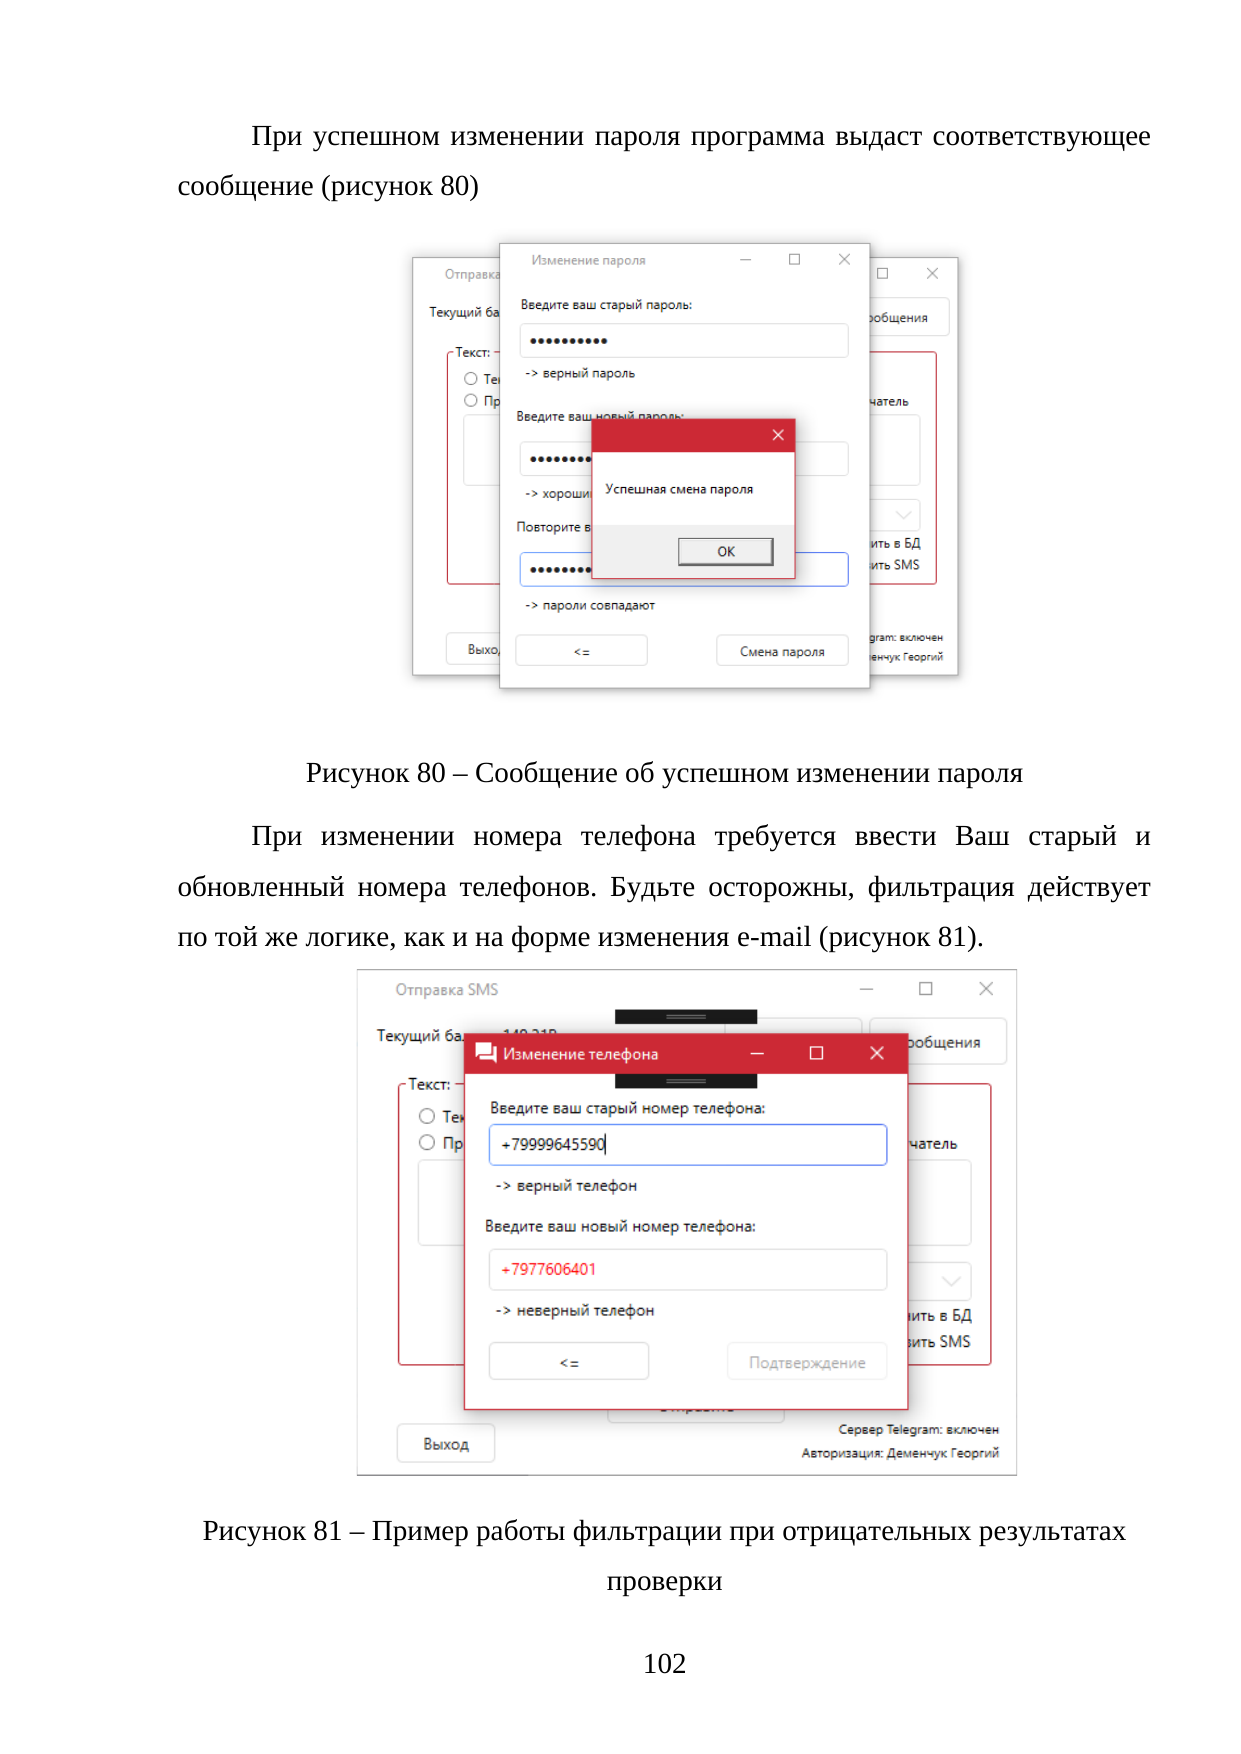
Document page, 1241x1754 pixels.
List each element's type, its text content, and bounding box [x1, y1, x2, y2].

text Рисунок 80 – Сообщение об успешном изменении пароля [177, 756, 1152, 789]
text При изменении номера телефона требуется ввести Ваш старый и обновленный номера телефонов. Будьте осторожны, фильтрация действует по той же логике, как и на форме изменения e-mail (рисунок 81). [177, 818, 1152, 953]
picture [356, 969, 1018, 1476]
text При успешном изменении пароля программа выдаст соответствующее сообщение (рисунок 80) [177, 118, 1152, 202]
text Рисунок 81 – Пример работы фильтрации при отрицательных результатах проверки [177, 1513, 1152, 1597]
picture [386, 218, 988, 718]
